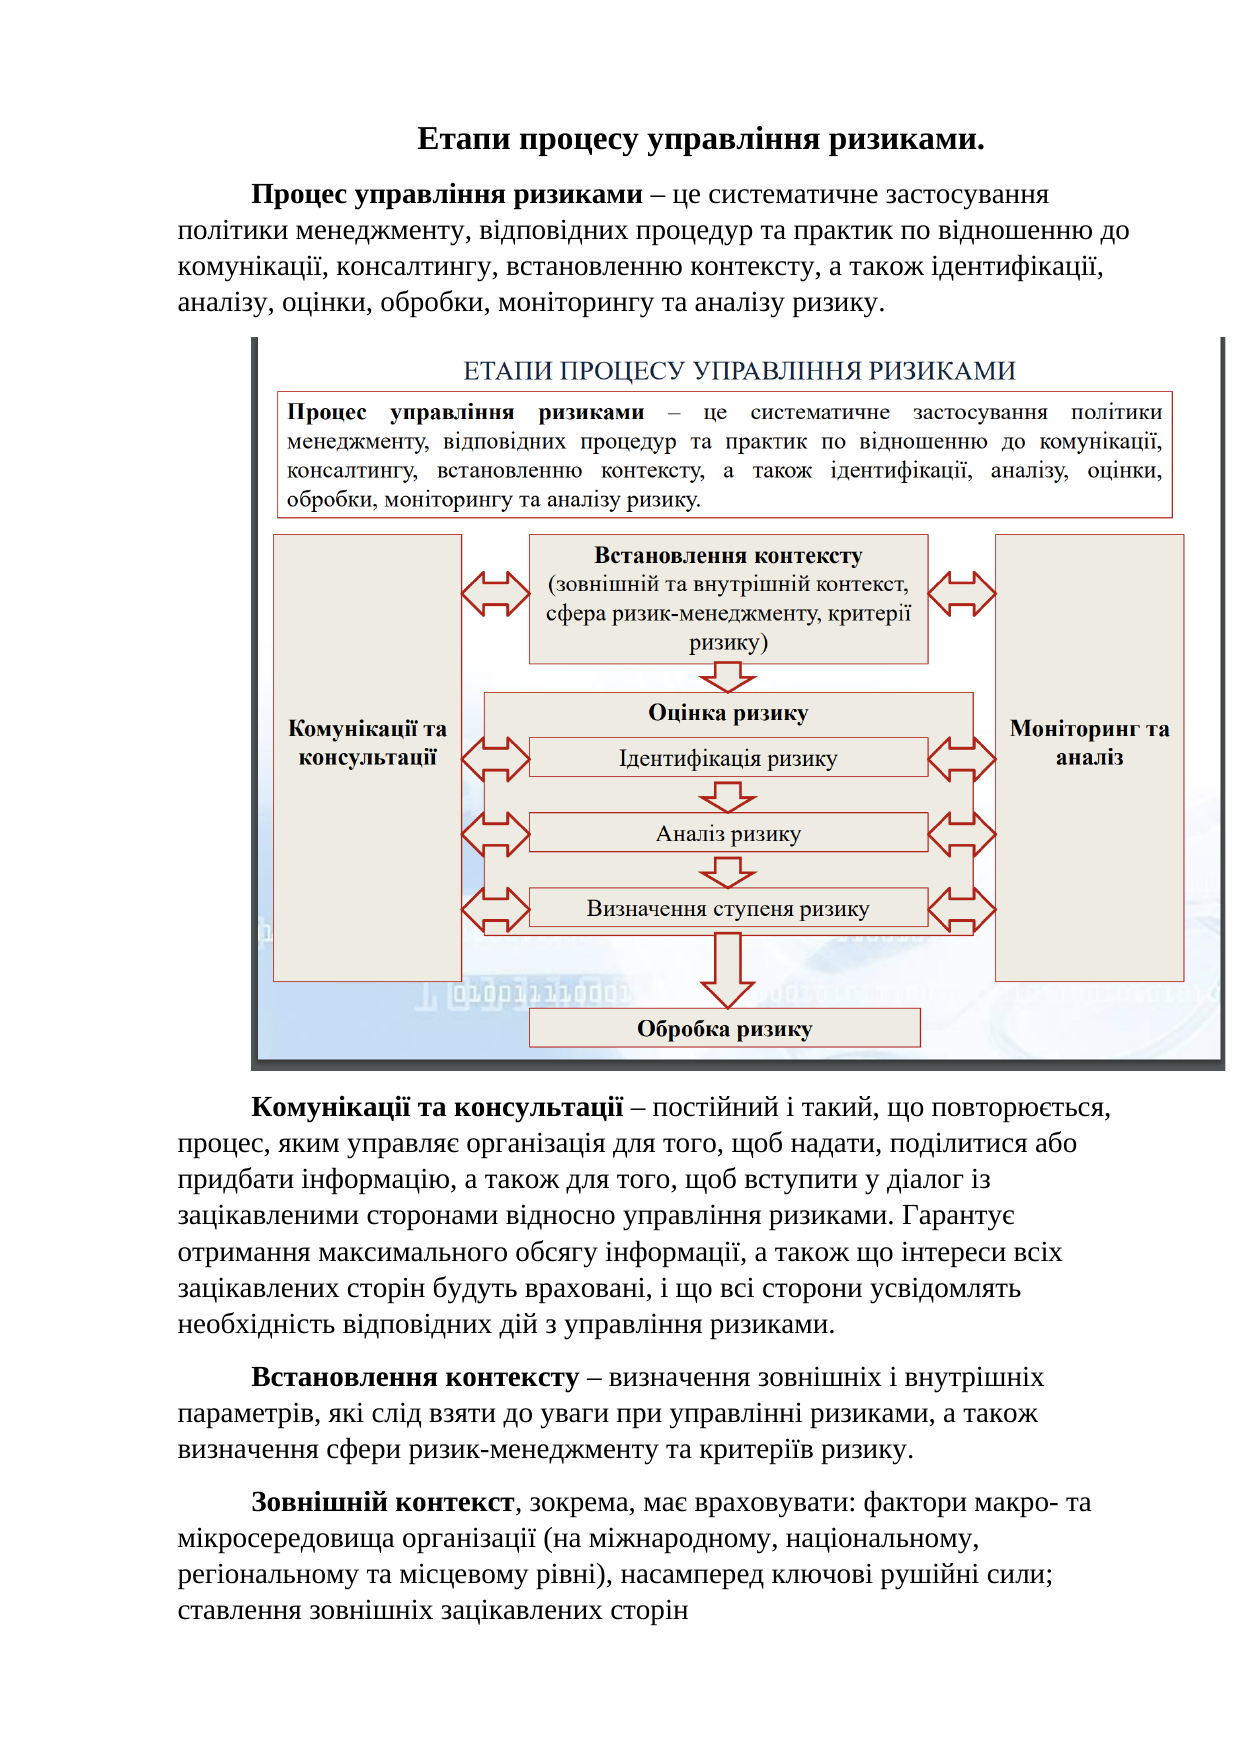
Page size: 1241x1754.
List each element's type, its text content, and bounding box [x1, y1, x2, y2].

text Комунікації та консультації – постійний і такий, що повторюється, процес, яким управляє організація для того, щоб надати, поділитися або придбати інформацію, а також для того, щоб вступити у діалог із зацікавленими сторонами відносно управління ризиками. Гарантує отримання максимального обсягу інформації, а також що інтереси всіх зацікавлених сторін будуть враховані, і що всі сторони усвідомлять необхідність відповідних дій з управління ризиками. [177, 1089, 1152, 1339]
text Етапи процесу управління ризиками. [177, 118, 1152, 156]
text Процес управління ризиками – це систематичне застосування політики менеджменту, відповідних процедур та практик по відношенню до комунікації, консалтингу, встановленню контексту, а також ідентифікації, аналізу, оцінки, обробки, моніторингу та аналізу ризику. [177, 176, 1152, 318]
text Зовнішній контекст, зокрема, має враховувати: фактори макро- та мікросередовища організації (на міжнародному, національному, регіональному та місцевому рівні), насамперед ключові рушійні сили; ставлення зовнішніх зацікавлених сторін [177, 1484, 1152, 1626]
picture [251, 337, 1226, 1071]
text Встановлення контексту – визначення зовнішніх і внутрішніх параметрів, які слід взяти до уваги при управлінні ризиками, а також визначення сфери ризик-менеджменту та критеріїв ризику. [177, 1359, 1152, 1464]
